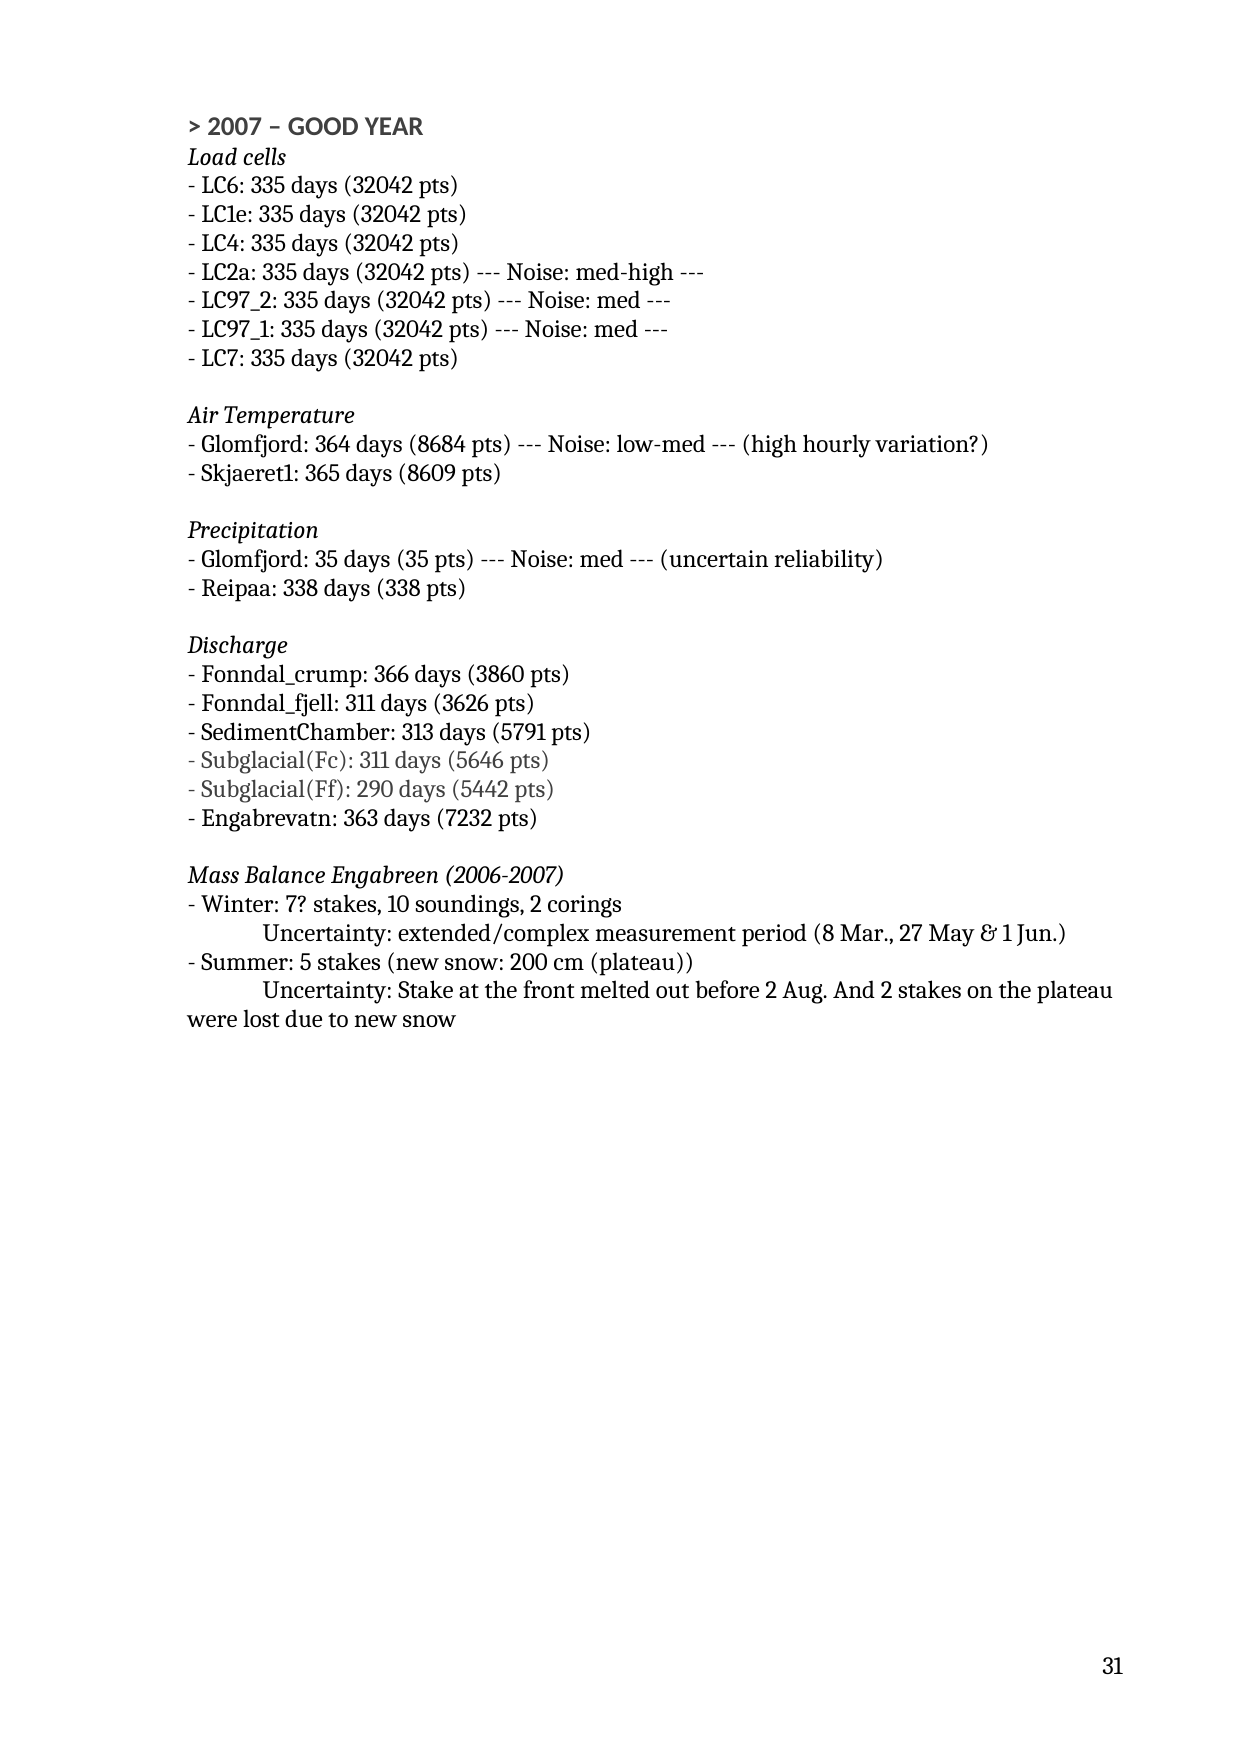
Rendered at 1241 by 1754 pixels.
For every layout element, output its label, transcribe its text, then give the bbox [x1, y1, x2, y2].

text - Subglacial(Ff): 290 days (5442 pts) [187, 775, 1123, 804]
text - LC97_2: 335 days (32042 pts) --- Noise: med --- [187, 286, 1123, 315]
text - Winter: 7? stakes, 10 soundings, 2 corings [187, 890, 1123, 919]
text - Glomfjord: 364 days (8684 pts) --- Noise: low-med --- (high hourly variation?) [187, 430, 1123, 459]
text - LC2a: 335 days (32042 pts) --- Noise: med-high --- [187, 257, 1123, 286]
text - LC1e: 335 days (32042 pts) [187, 200, 1123, 229]
text - LC97_1: 335 days (32042 pts) --- Noise: med --- [187, 315, 1123, 344]
text - Skjaeret1: 365 days (8609 pts) [187, 459, 1123, 487]
text Precipitation [187, 516, 1123, 545]
text Load cells [187, 142, 1123, 171]
text - LC4: 335 days (32042 pts) [187, 229, 1123, 257]
text - Fonndal_fjell: 311 days (3626 pts) [187, 689, 1123, 717]
text - Glomfjord: 35 days (35 pts) --- Noise: med --- (uncertain reliability) [187, 545, 1123, 574]
text - Summer: 5 stakes (new snow: 200 cm (plateau)) [187, 947, 1123, 976]
text - LC6: 335 days (32042 pts) [187, 171, 1123, 200]
subtitle > 2007 – GOOD YEAR [187, 109, 1123, 142]
text Air Temperature [187, 401, 1123, 430]
text - LC7: 335 days (32042 pts) [187, 344, 1123, 372]
text Discharge [187, 631, 1123, 660]
text Uncertainty: Stake at the front melted out before 2 Aug. And 2 stakes on the plateau were lost due to new snow [187, 976, 1123, 1034]
text - Subglacial(Fc): 311 days (5646 pts) [187, 746, 1123, 775]
text - Fonndal_crump: 366 days (3860 pts) [187, 660, 1123, 689]
text Mass Balance Engabreen (2006-2007) [187, 861, 1123, 890]
text - Reipaa: 338 days (338 pts) [187, 574, 1123, 602]
text - SedimentChamber: 313 days (5791 pts) [187, 717, 1123, 746]
text - Engabrevatn: 363 days (7232 pts) [187, 804, 1123, 832]
text Uncertainty: extended/complex measurement period (8 Mar., 27 May & 1 Jun.) [187, 919, 1123, 947]
